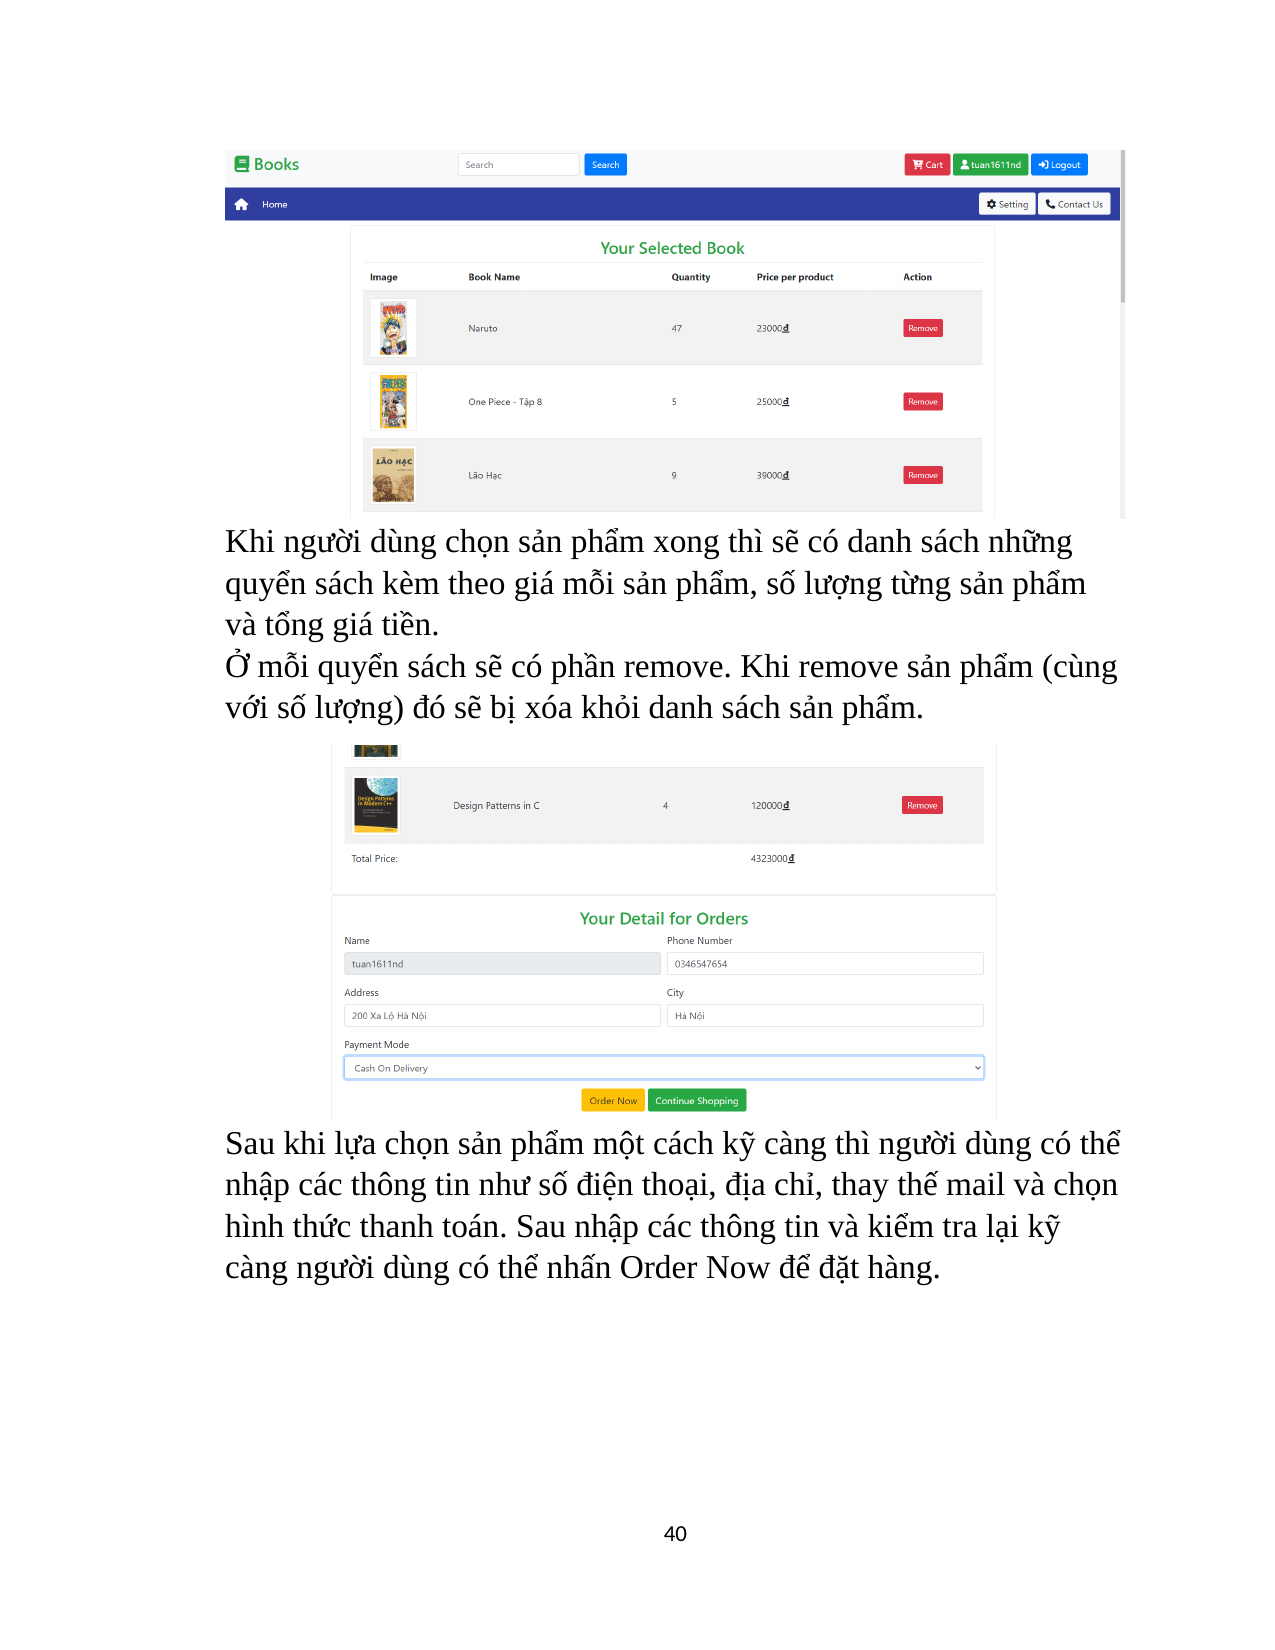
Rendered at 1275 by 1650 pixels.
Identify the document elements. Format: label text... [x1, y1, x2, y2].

picture [225, 745, 1125, 1121]
text Sau khi lựa chọn sản phẩm một cách kỹ càng thì người dùng có thể nhập các thông tin như số điện thoại, địa chỉ, thay thế mail và chọn hình thức thanh toán. Sau nhập các thông tin và kiểm tra lại kỹ càng người dùng có thể nhấn Order Now để đặt hàng. [225, 1121, 1125, 1286]
picture [225, 150, 1125, 519]
text Khi người dùng chọn sản phẩm xong thì sẽ có danh sách những quyển sách kèm theo giá mỗi sản phẩm, số lượng từng sản phẩm và tổng giá tiền. Ở mỗi quyển sách sẽ có phần remove. Khi remove sản phẩm (cùng với số lượng) đó sẽ bị xóa khỏi danh sách sản phẩm. [225, 519, 1125, 726]
